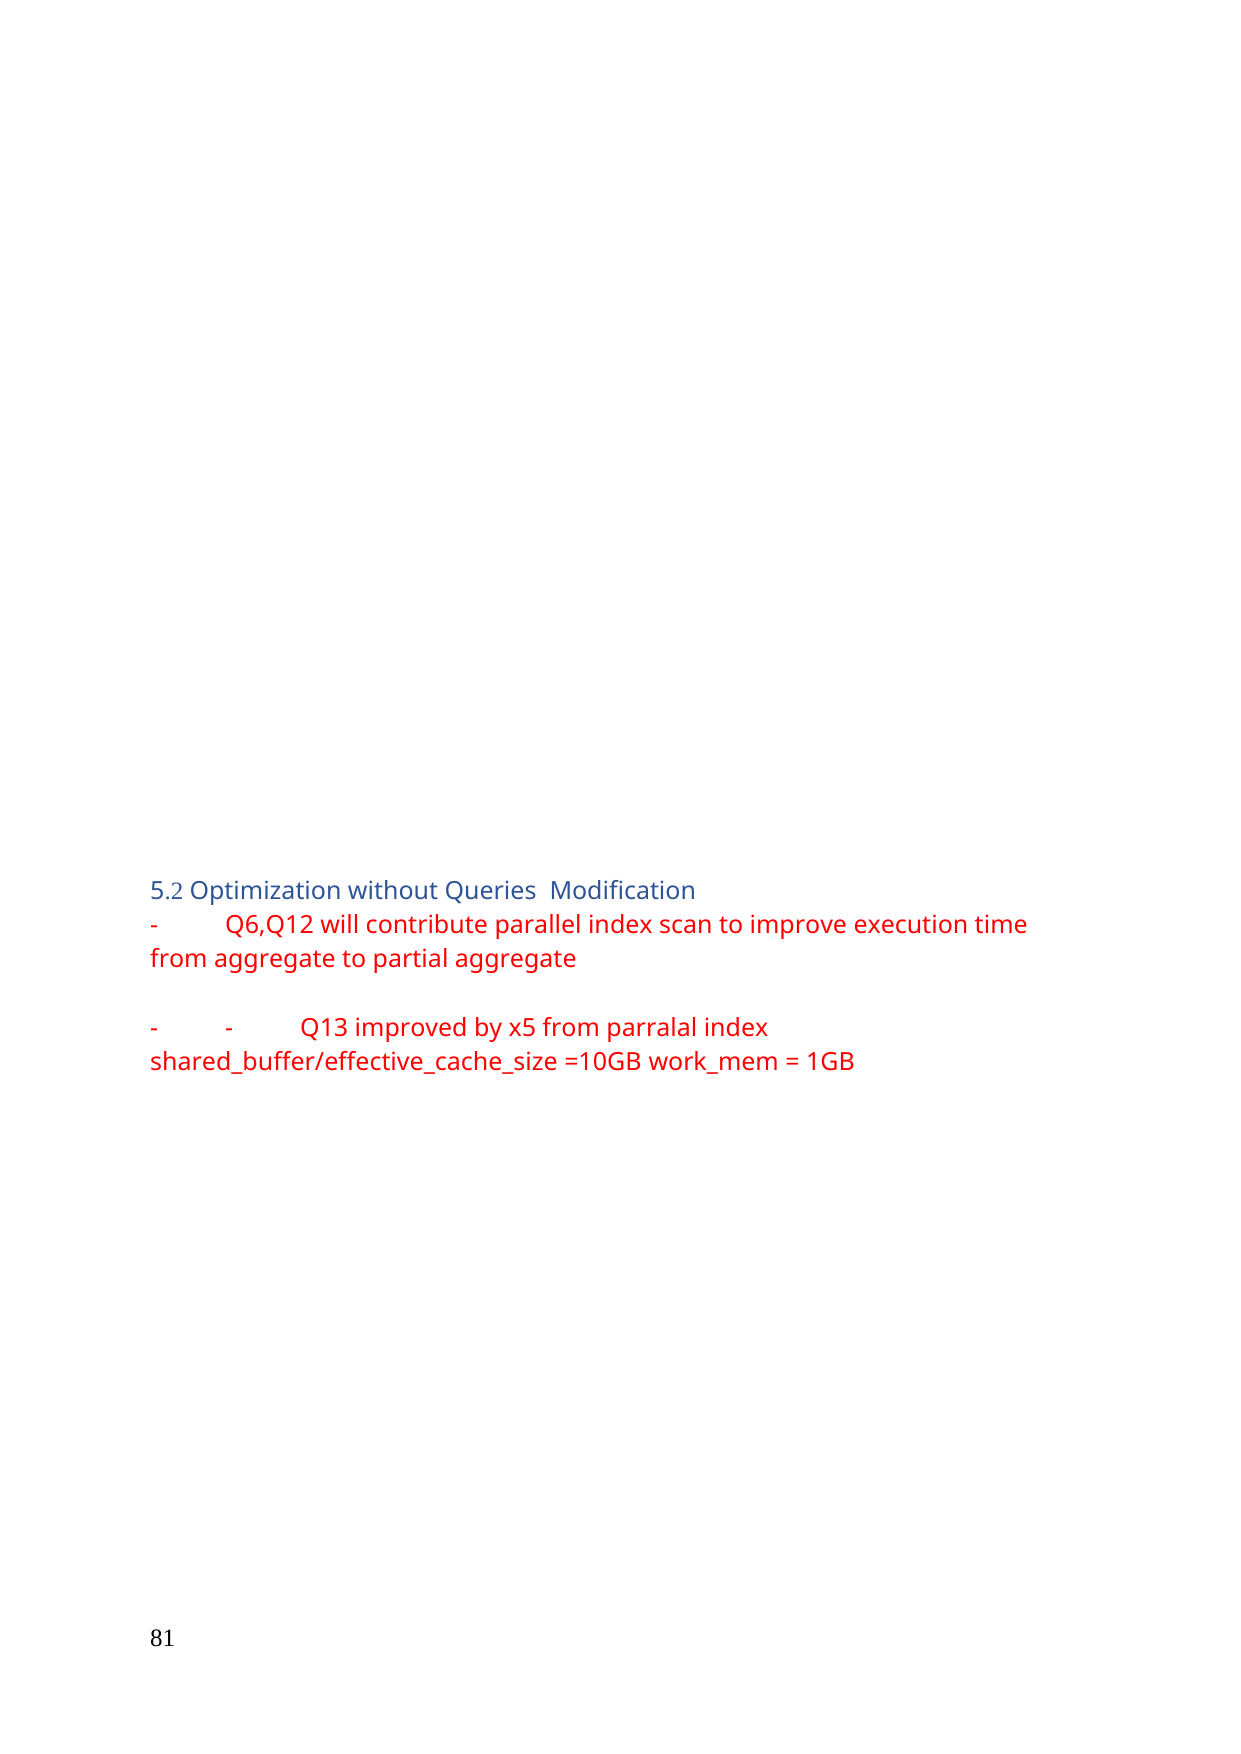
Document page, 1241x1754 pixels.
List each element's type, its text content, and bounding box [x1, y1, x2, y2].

list Q6,Q12 will contribute parallel index scan to improve execution time from aggregate to partial aggregate [150, 907, 1090, 975]
subtitle 5.2 Optimization without Queries Modification [150, 873, 1090, 907]
list ⁃ Q13 improved by x5 from parralal index shared_buffer/effective_cache_size =10GB work_mem = 1GB [150, 1009, 1090, 1077]
